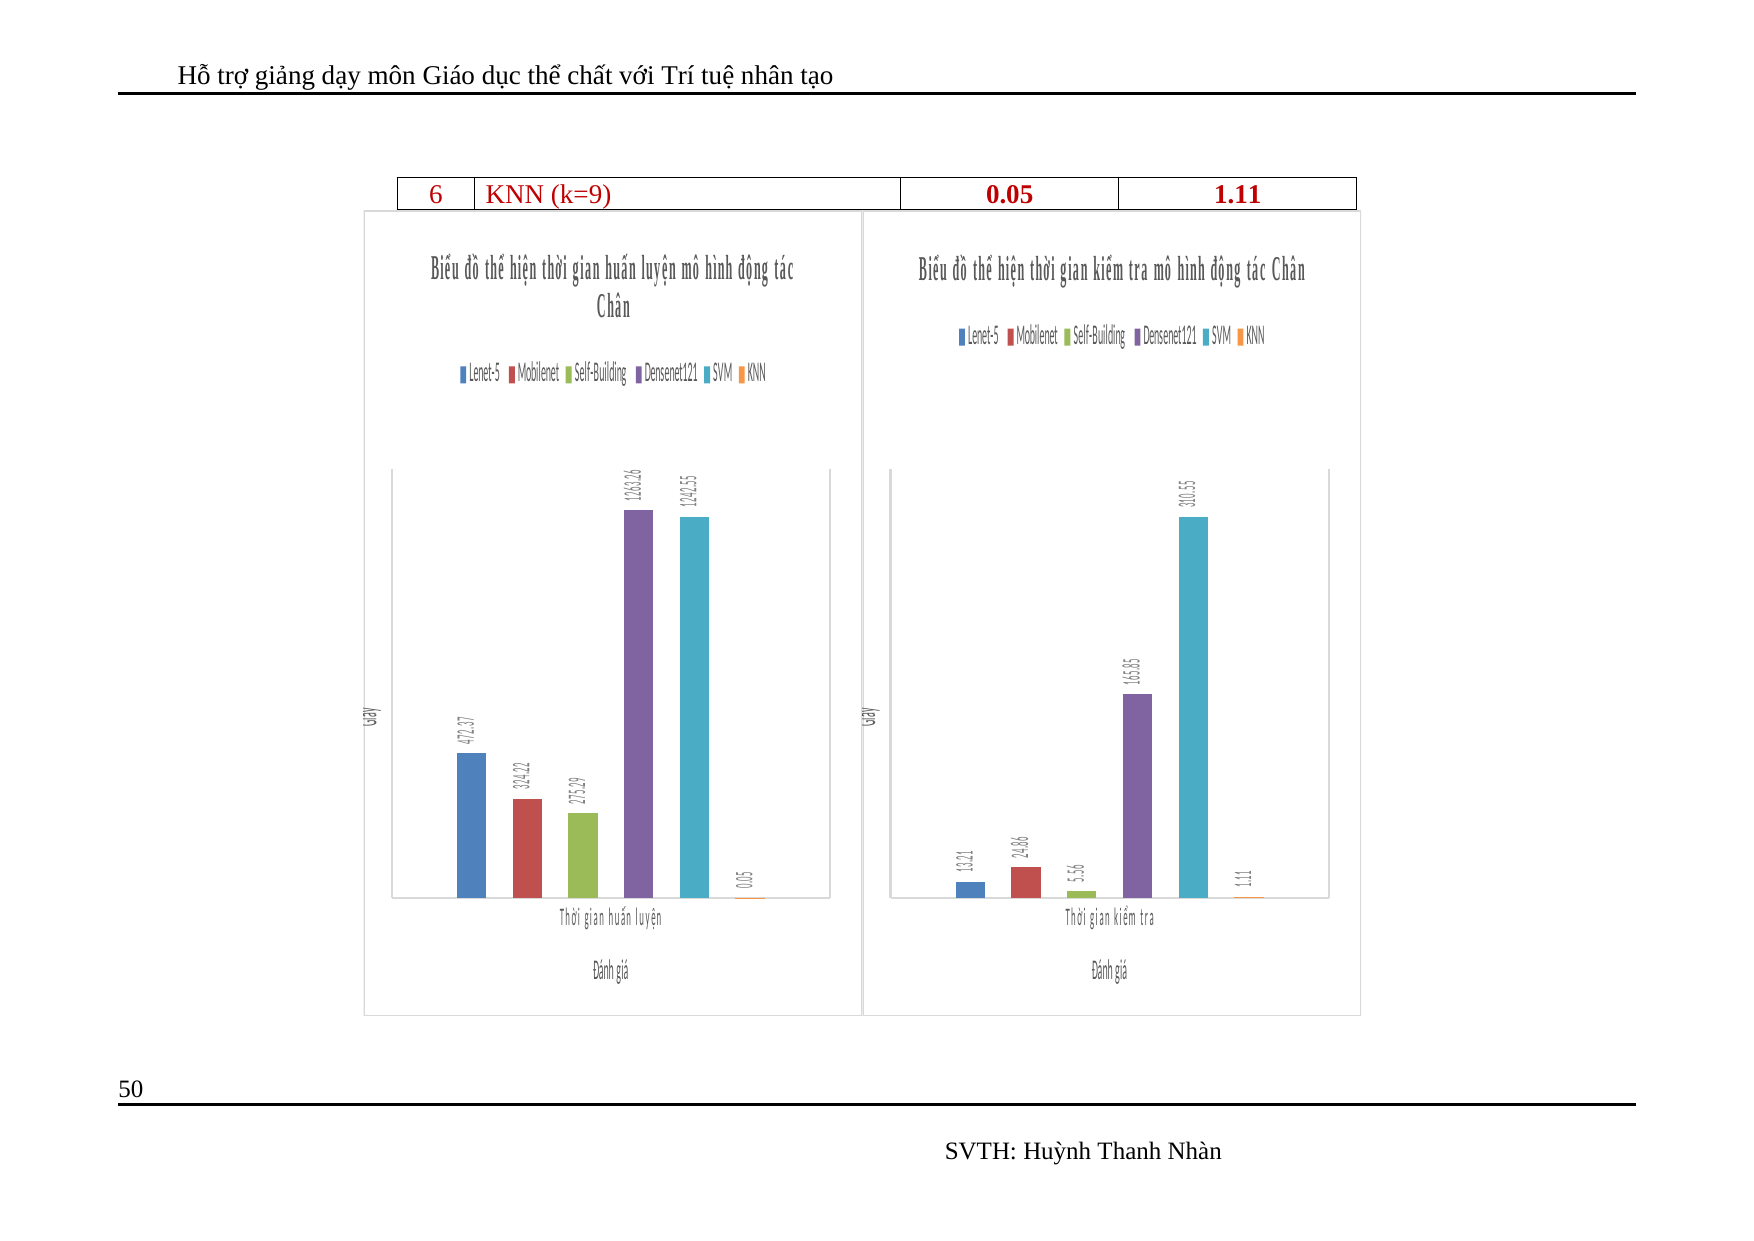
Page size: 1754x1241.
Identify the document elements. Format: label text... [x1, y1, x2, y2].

table_cell 1.11 [1119, 178, 1356, 209]
table_cell 0.05 [901, 178, 1118, 209]
table_cell 6 [398, 178, 474, 209]
table_cell KNN (k=9) [475, 178, 900, 209]
